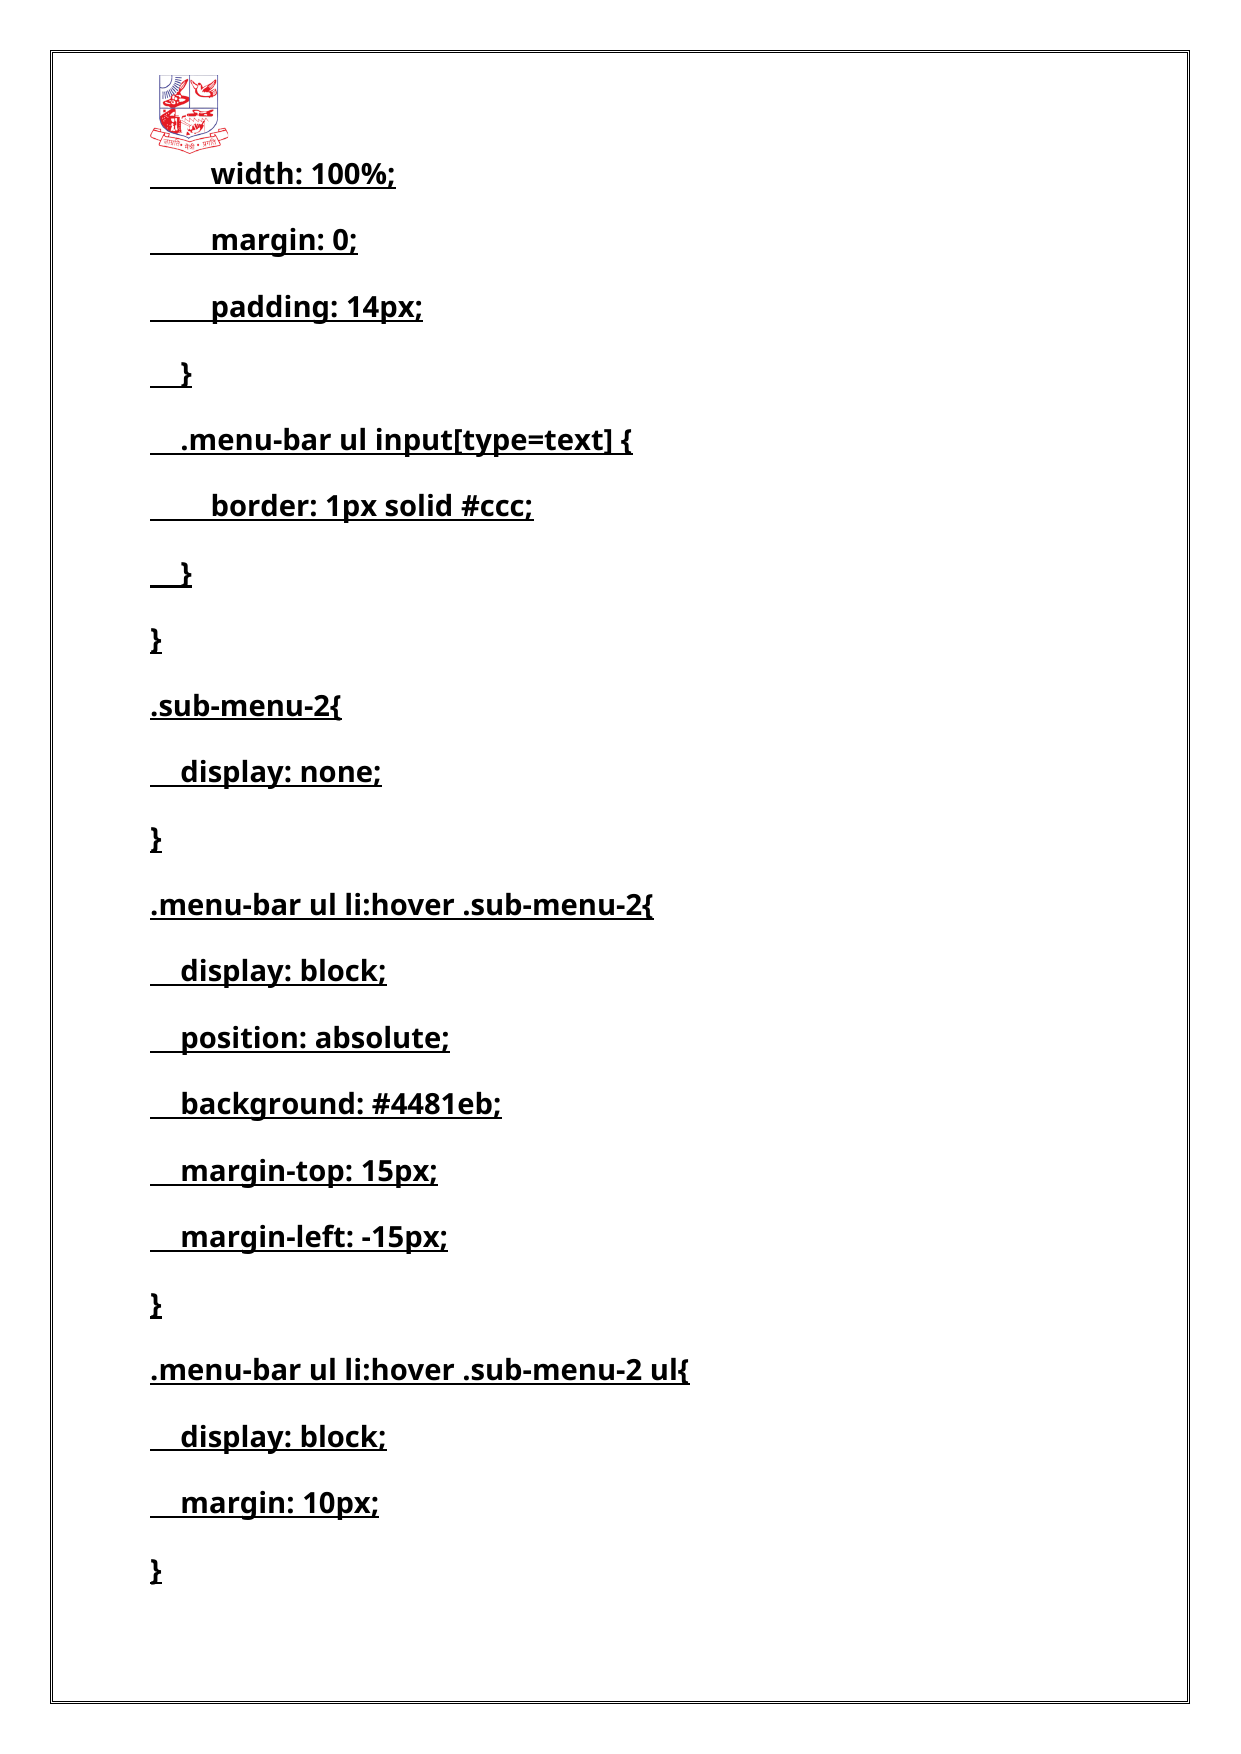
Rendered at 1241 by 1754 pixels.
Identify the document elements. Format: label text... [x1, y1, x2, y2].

text display: block; [150, 1416, 1090, 1456]
text margin: 0; [150, 219, 1090, 259]
text width: 100%; [150, 153, 1090, 193]
text margin: 10px; [150, 1482, 1090, 1522]
text border: 1px solid #ccc; [150, 485, 1090, 525]
text } [150, 552, 1090, 592]
text } [150, 352, 1090, 392]
text margin-left: -15px; [150, 1216, 1090, 1256]
text } [150, 618, 1090, 658]
text .sub-menu-2{ [150, 685, 1090, 724]
text .menu-bar ul input[type=text] { [150, 419, 1090, 459]
text } [150, 1549, 1090, 1588]
text padding: 14px; [150, 286, 1090, 326]
text } [150, 1283, 1090, 1323]
picture [150, 75, 229, 154]
text display: block; [150, 951, 1090, 990]
text background: #4481eb; [150, 1083, 1090, 1123]
text position: absolute; [150, 1017, 1090, 1057]
text .menu-bar ul li:hover .sub-menu-2 ul{ [150, 1349, 1090, 1389]
text } [150, 818, 1090, 857]
text display: none; [150, 751, 1090, 791]
text margin-top: 15px; [150, 1150, 1090, 1190]
text .menu-bar ul li:hover .sub-menu-2{ [150, 884, 1090, 924]
